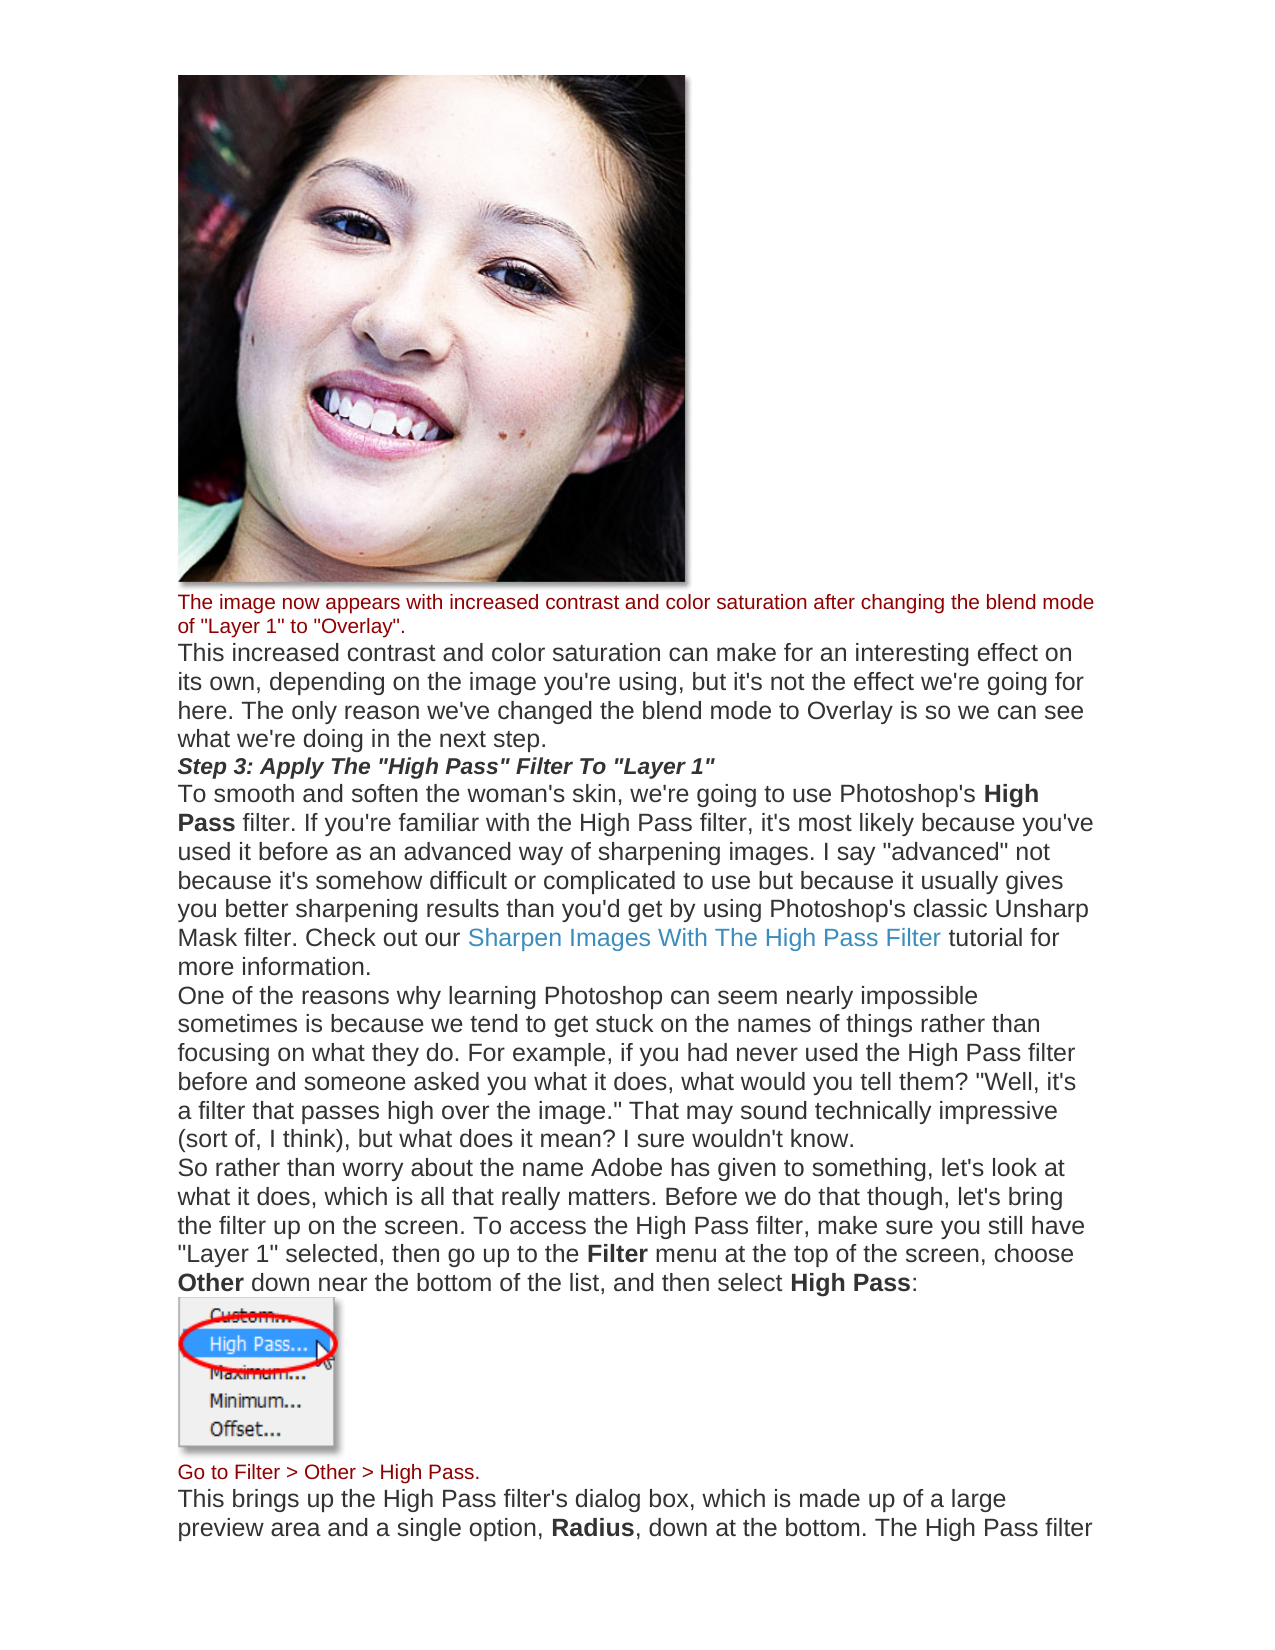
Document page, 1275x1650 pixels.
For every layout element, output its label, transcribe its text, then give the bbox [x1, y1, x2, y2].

text One of the reasons why learning Photoshop can seem nearly impossible sometimes is because we tend to get stuck on the names of things rather than focusing on what they do. For example, if you had never used the High Pass filter before and someone asked you what it does, what would you tell them? "Well, it's a filter that passes high over the image." That may sound technically impressive (sort of, I think), but what does it mean? I sure wouldn't know. [177, 981, 1098, 1153]
subtitle Step 3: Apply The "High Pass" Filter To "Layer 1" [177, 753, 1098, 779]
text To smooth and soften the woman's skin, we're going to use Photoshop's High Pass filter. If you're familiar with the High Pass filter, it's most likely because you've used it before as an advanced way of sharpening images. I say "advanced" not because it's somehow difficult or complicated to use but because it usually gives you better sharpening results than you'd get by using Photoshop's classic Unsharp Mask filter. Check out our Sharpen Images With The High Pass Filter tutorial for more information. [177, 779, 1098, 981]
text So rather than worry about the name Adobe has given to something, let's look at what it does, which is all that really matters. Before we do that though, let's bring the filter up on the screen. To access the High Pass filter, make sure you still have "Layer 1" selected, then go up to the Filter menu at the top of the screen, choose Other down near the bottom of the list, and then select High Pass: [177, 1153, 1098, 1297]
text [177, 1484, 1098, 1541]
picture [177, 75, 693, 591]
text This increased contrast and color saturation can make for an interesting effect on its own, depending on the image you're using, but it's not the effect we're going for here. The only reason we've changed the blend mode to Overlay is so we can see what we're doing in the next step. [177, 638, 1098, 753]
picture [177, 1297, 346, 1460]
text The image now appears with increased contrast and color saturation after changing the blend mode of "Layer 1" to "Overlay". [177, 590, 1098, 638]
text Go to Filter > Other > High Pass. [177, 1460, 1098, 1484]
